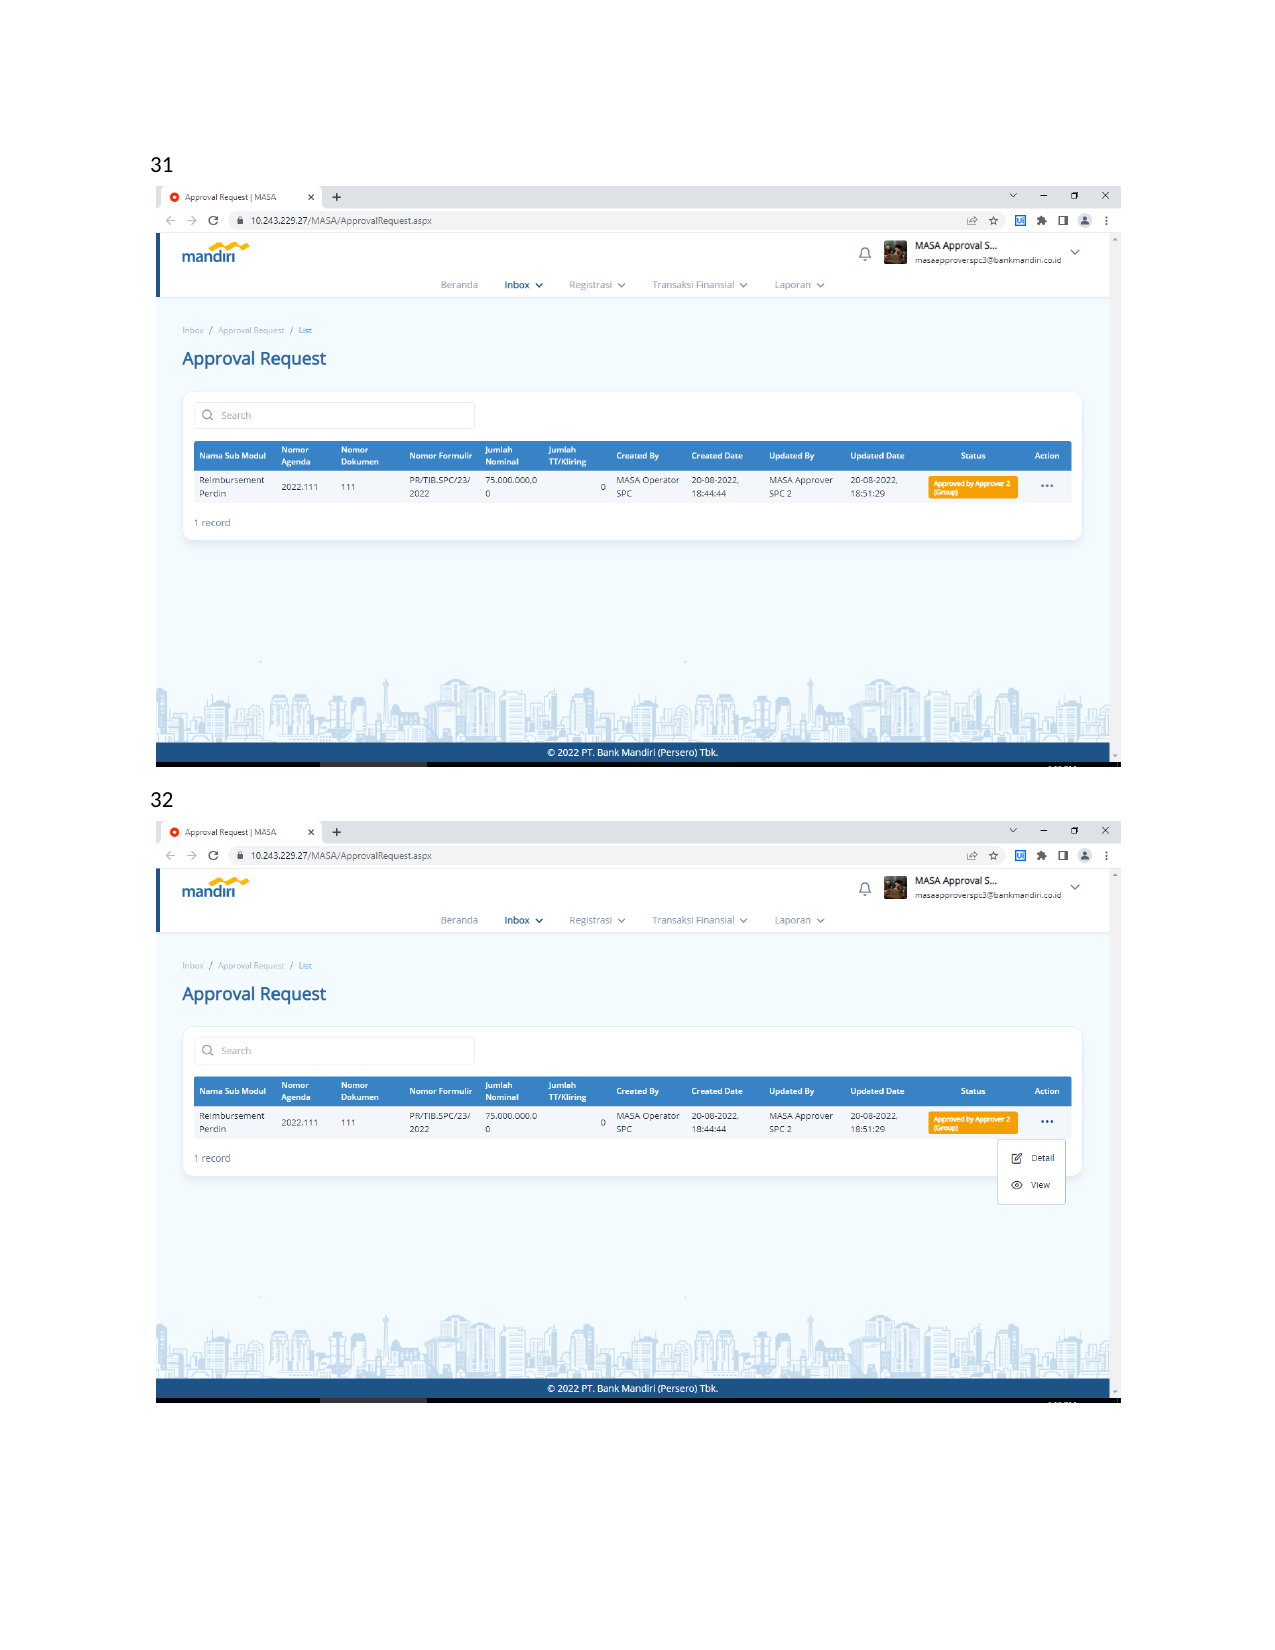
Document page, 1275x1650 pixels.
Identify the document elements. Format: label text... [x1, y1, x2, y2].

text 31 [150, 150, 1125, 180]
text 32 [150, 786, 1125, 815]
picture [150, 180, 1125, 767]
picture [150, 815, 1125, 1403]
